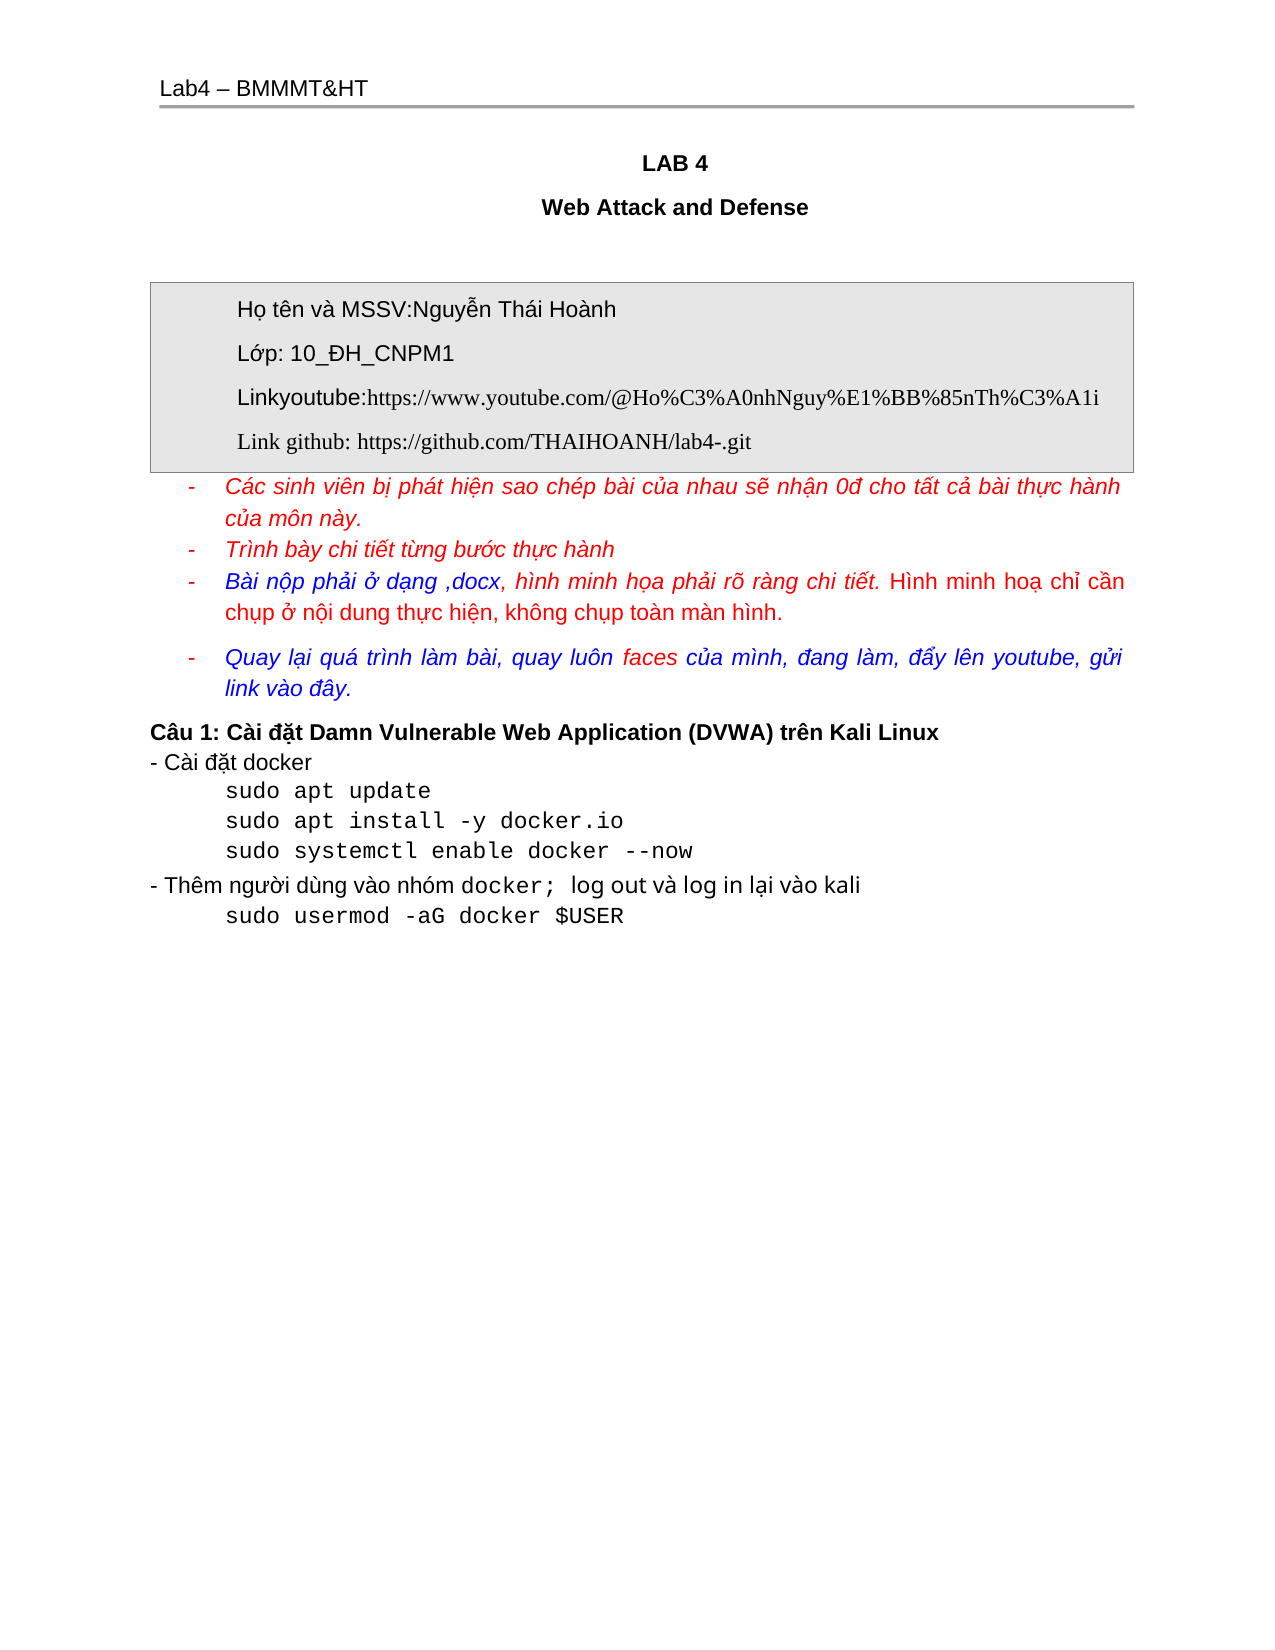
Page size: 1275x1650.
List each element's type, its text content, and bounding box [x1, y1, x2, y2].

list Quay lại quá trình làm bài, quay luôn faces của mình, đang làm, đẩy lên youtube, gửi link vào đây. [187, 643, 1125, 701]
text LAB 4 [225, 150, 1125, 176]
text Câu 1: Cài đặt Damn Vulnerable Web Application (DVWA) trên Kali Linux [150, 719, 1125, 745]
text sudo usermod -aG docker $USER [150, 905, 1125, 931]
text Web Attack and Defense [225, 194, 1125, 220]
text - Cài đặt docker [150, 749, 1125, 776]
text sudo apt install -y docker.io [150, 809, 1125, 835]
table_header Họ tên và MSSV:Nguyễn Thái Hoành Lớp: 10_ĐH_CNPM1 Linkyoutube:https://www.youtube.com/@Ho%C3%A0nhNguy%E1%BB%85nTh%C3%A1i Link github: https://github.com/THAIHOANH/lab4-.git [151, 283, 1133, 472]
list Các sinh viên bị phát hiện sao chép bài của nhau sẽ nhận 0đ cho tất cả bài thực hành của môn này. [187, 473, 1125, 531]
list Trình bày chi tiết từng bước thực hành [187, 536, 1125, 563]
list Bài nộp phải ở dạng ,docx, hình minh họa phải rõ ràng chi tiết. Hình minh hoạ chỉ cần chụp ở nội dung thực hiện, không chụp toàn màn hình. [187, 568, 1125, 626]
text sudo systemctl enable docker --now [150, 839, 1125, 865]
text sudo apt update [150, 779, 1125, 805]
text - Thêm người dùng vào nhóm docker; log out và log in lại vào kali [150, 869, 1125, 900]
